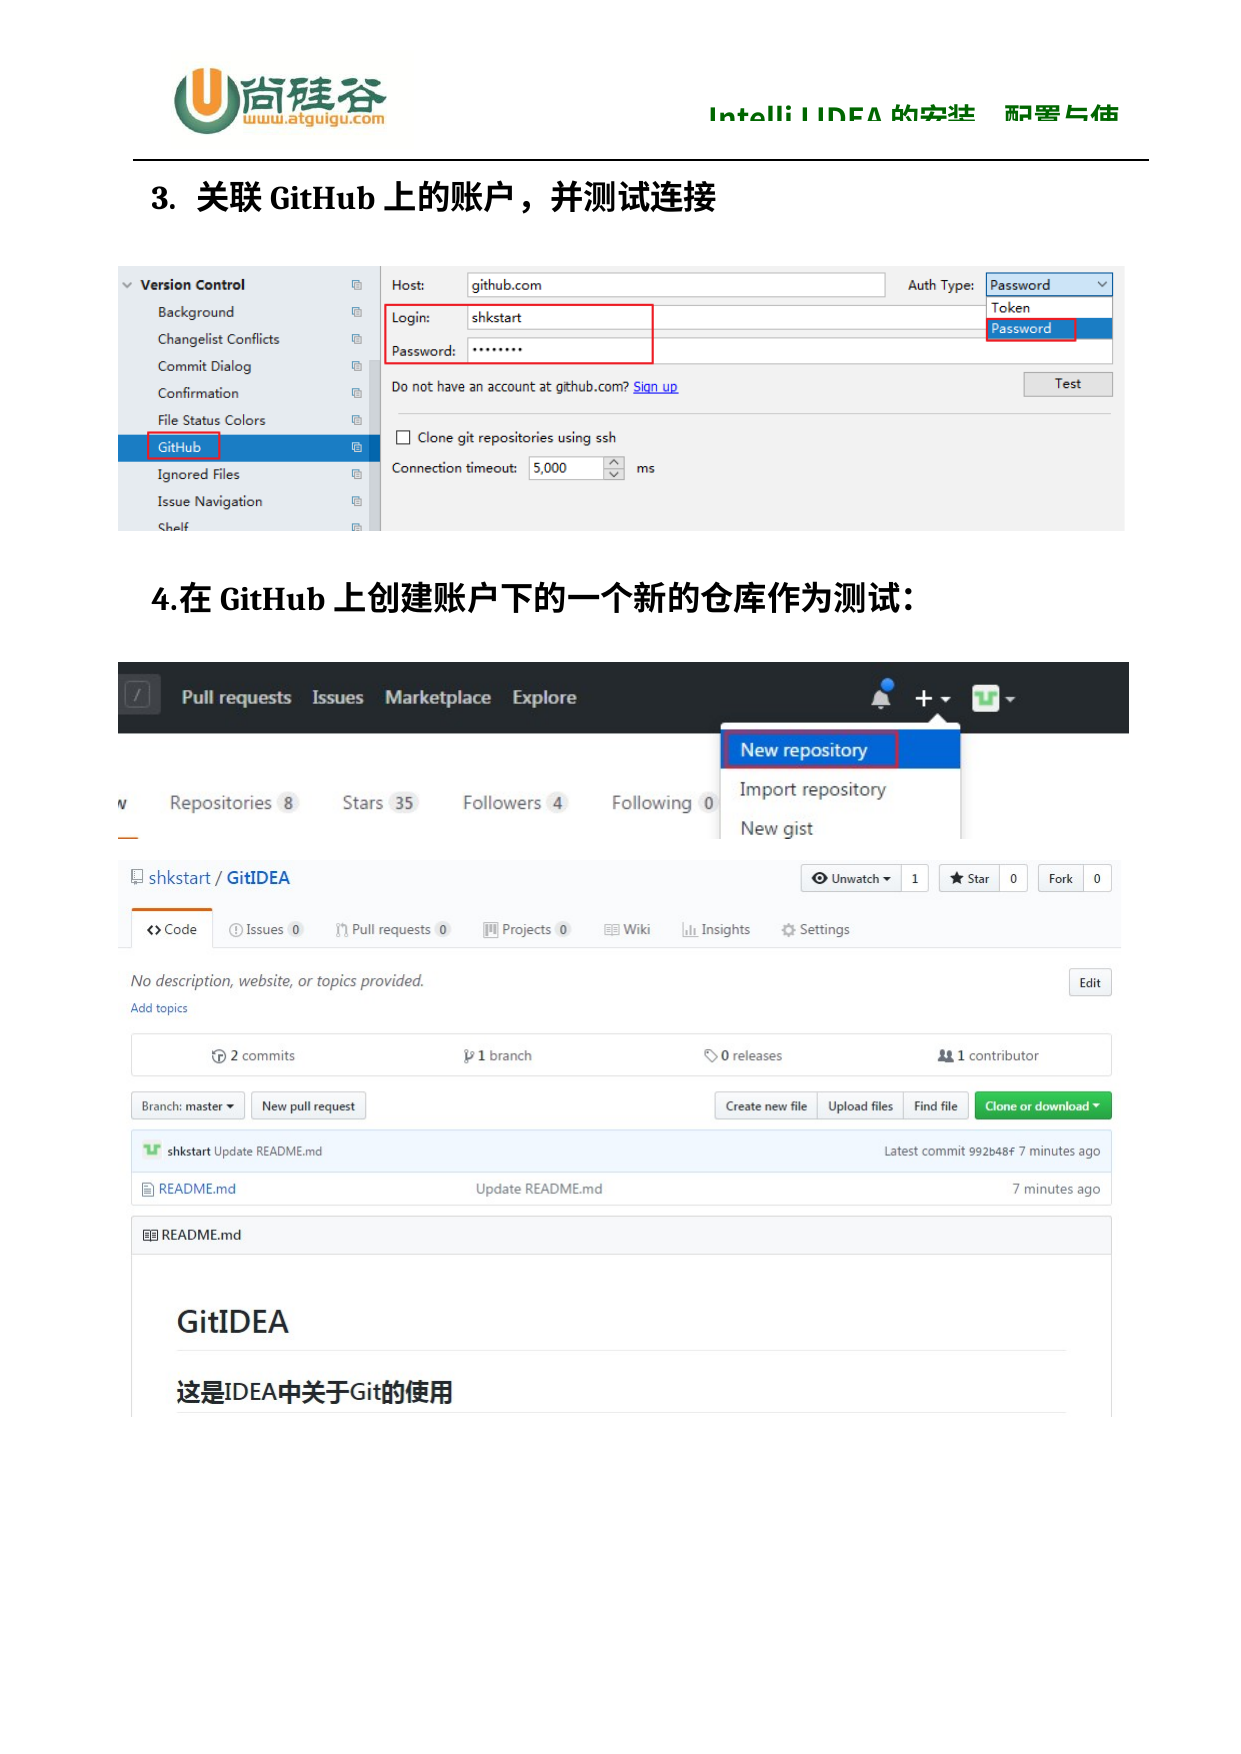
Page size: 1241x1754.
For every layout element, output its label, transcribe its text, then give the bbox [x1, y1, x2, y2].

picture [170, 50, 414, 149]
list 在 GitHub 上创建账户下的一个新的仓库作为测试： [151, 563, 1213, 622]
picture [118, 860, 1122, 1417]
picture [118, 266, 1125, 531]
list 关联 GitHub 上的账户，并测试连接 [151, 161, 1213, 222]
picture [118, 662, 1129, 839]
